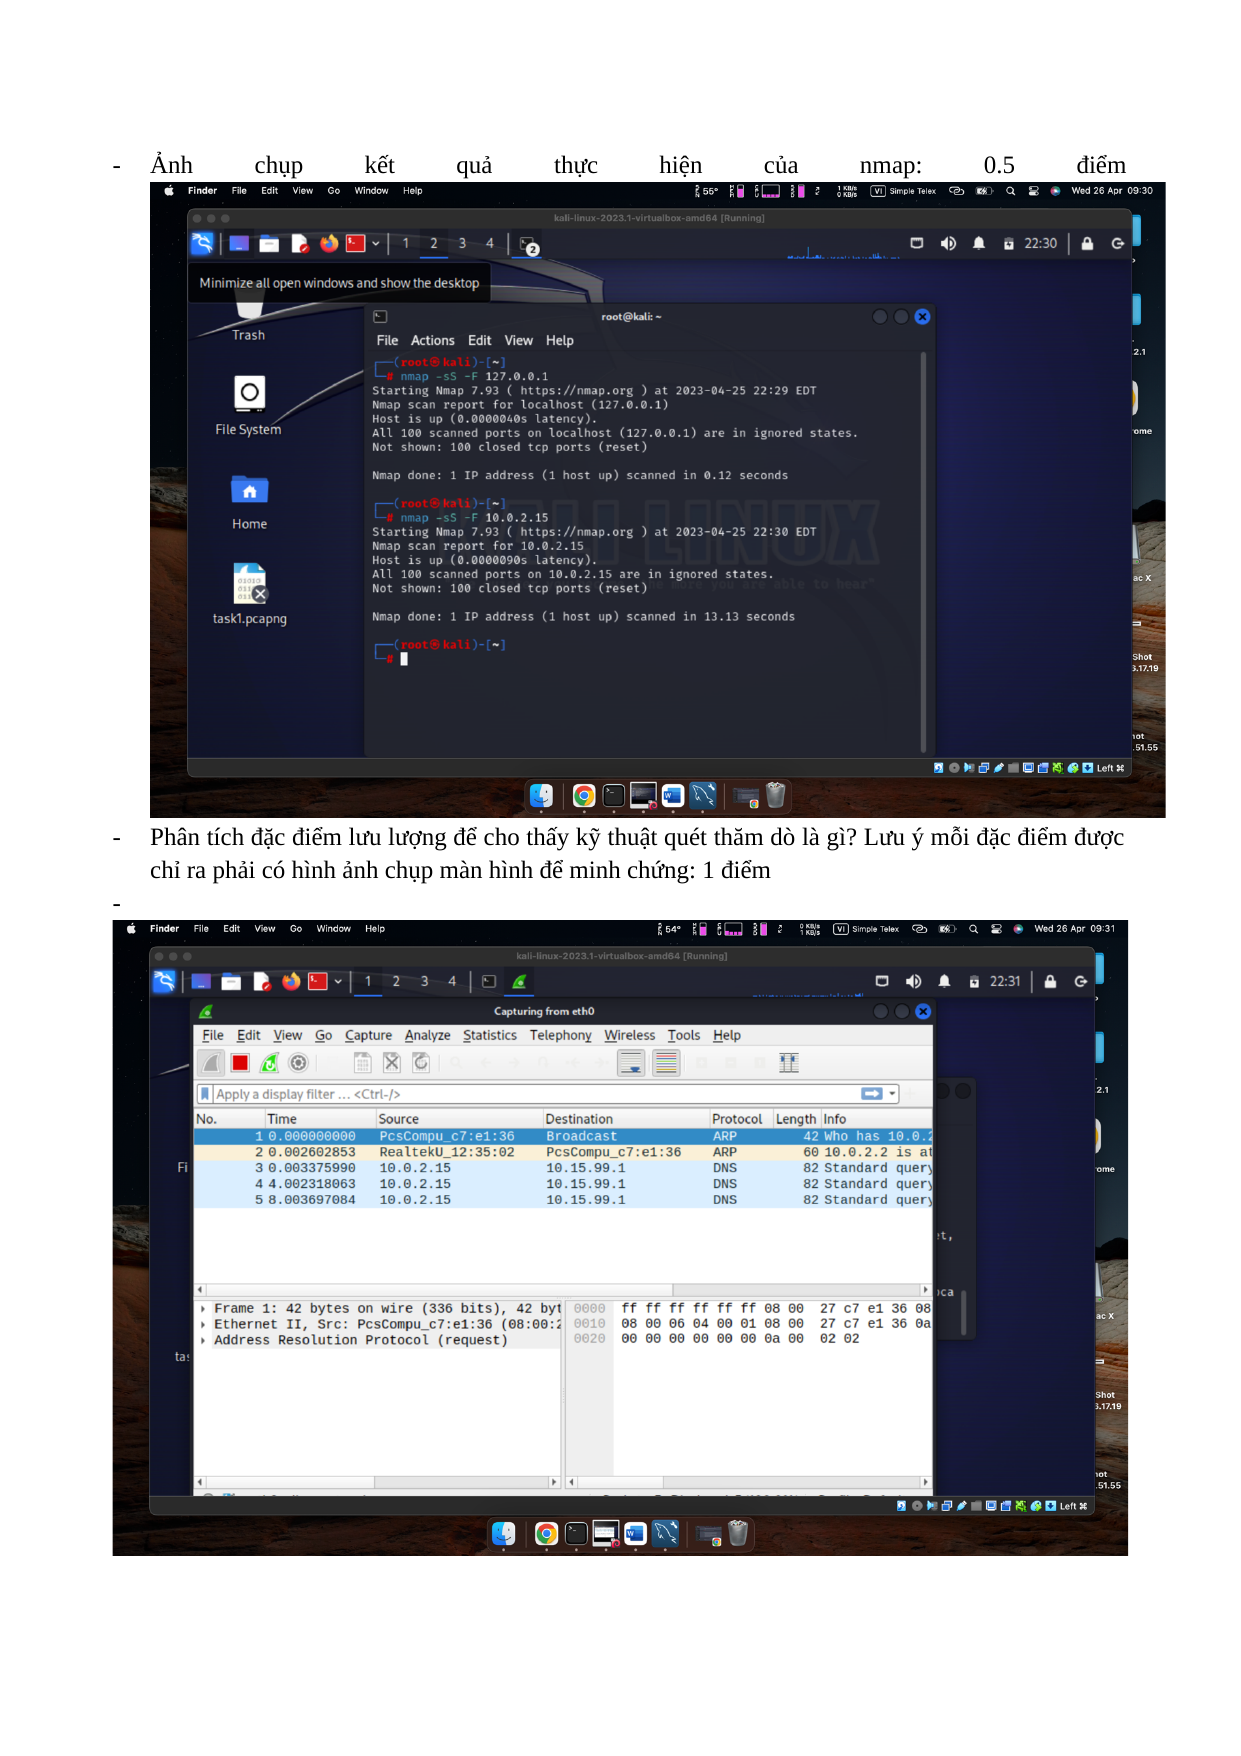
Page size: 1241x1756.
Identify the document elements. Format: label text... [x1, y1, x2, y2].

list Phân tích đặc điểm lưu lượng để cho thấy kỹ thuật quét thăm dò là gì? Lưu ý mỗi đặc điểm được chỉ ra phải có hình ảnh chụp màn hình để minh chứng: 1 điểm [112, 822, 1128, 884]
picture [112, 920, 1129, 1556]
picture [150, 182, 1166, 818]
